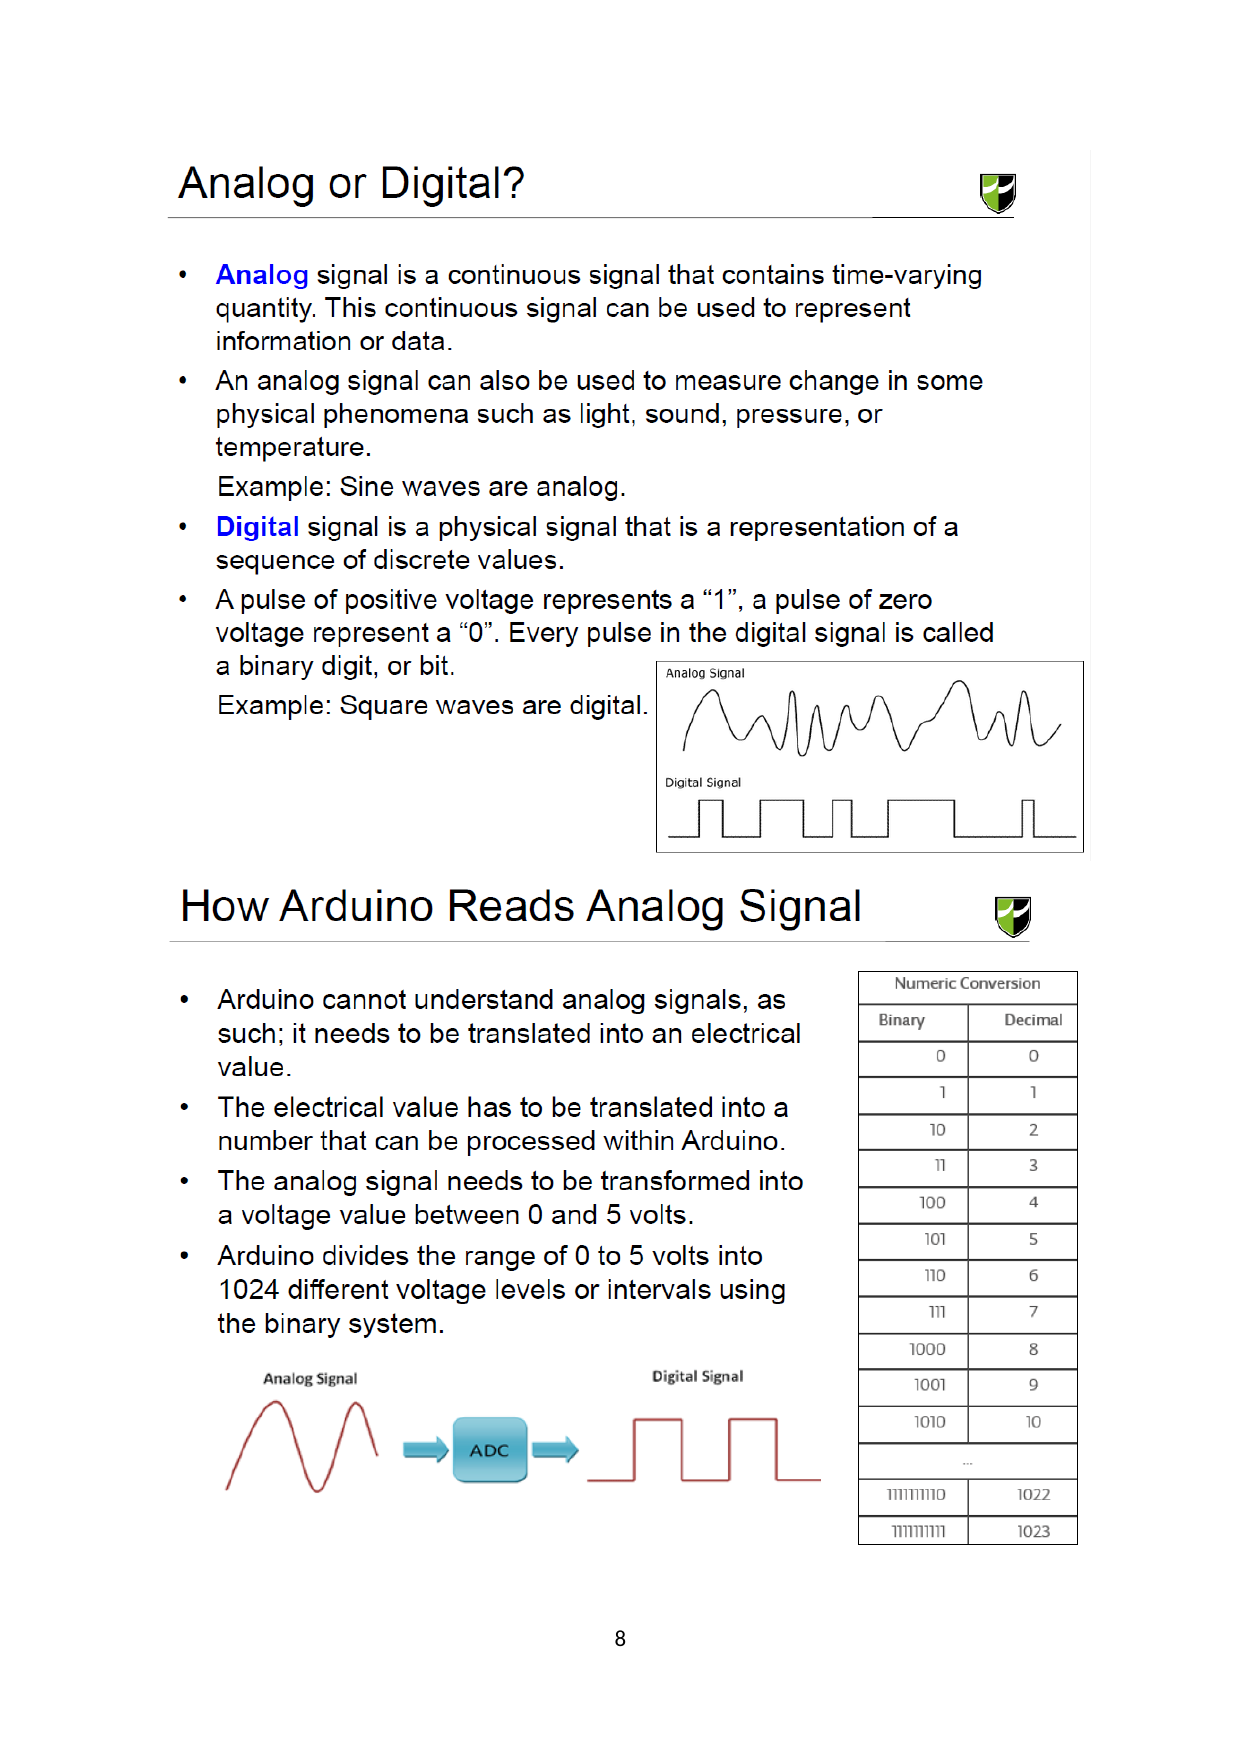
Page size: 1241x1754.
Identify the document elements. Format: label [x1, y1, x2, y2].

picture [150, 879, 1091, 1562]
picture [150, 150, 1091, 861]
